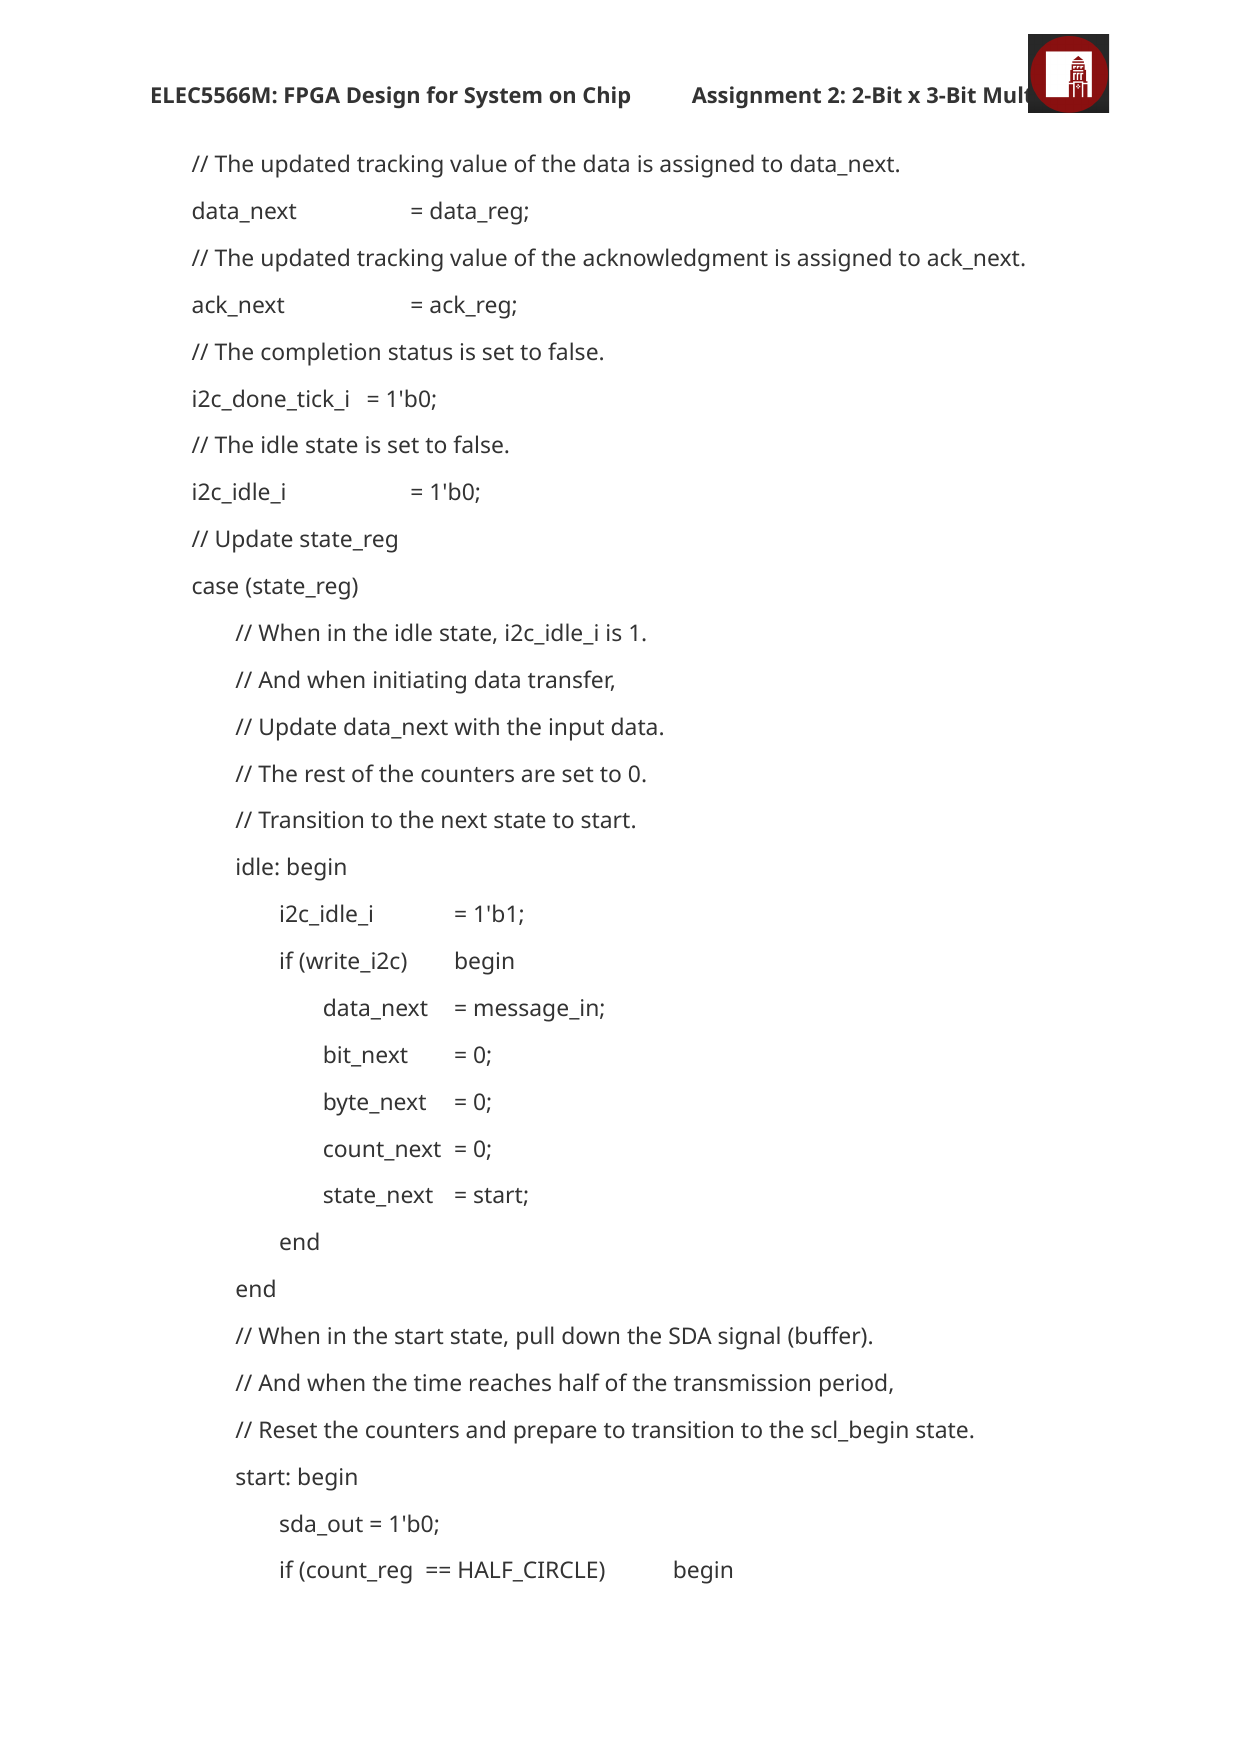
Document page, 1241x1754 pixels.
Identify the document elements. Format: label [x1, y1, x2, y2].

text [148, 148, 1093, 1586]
picture [1027, 34, 1109, 113]
